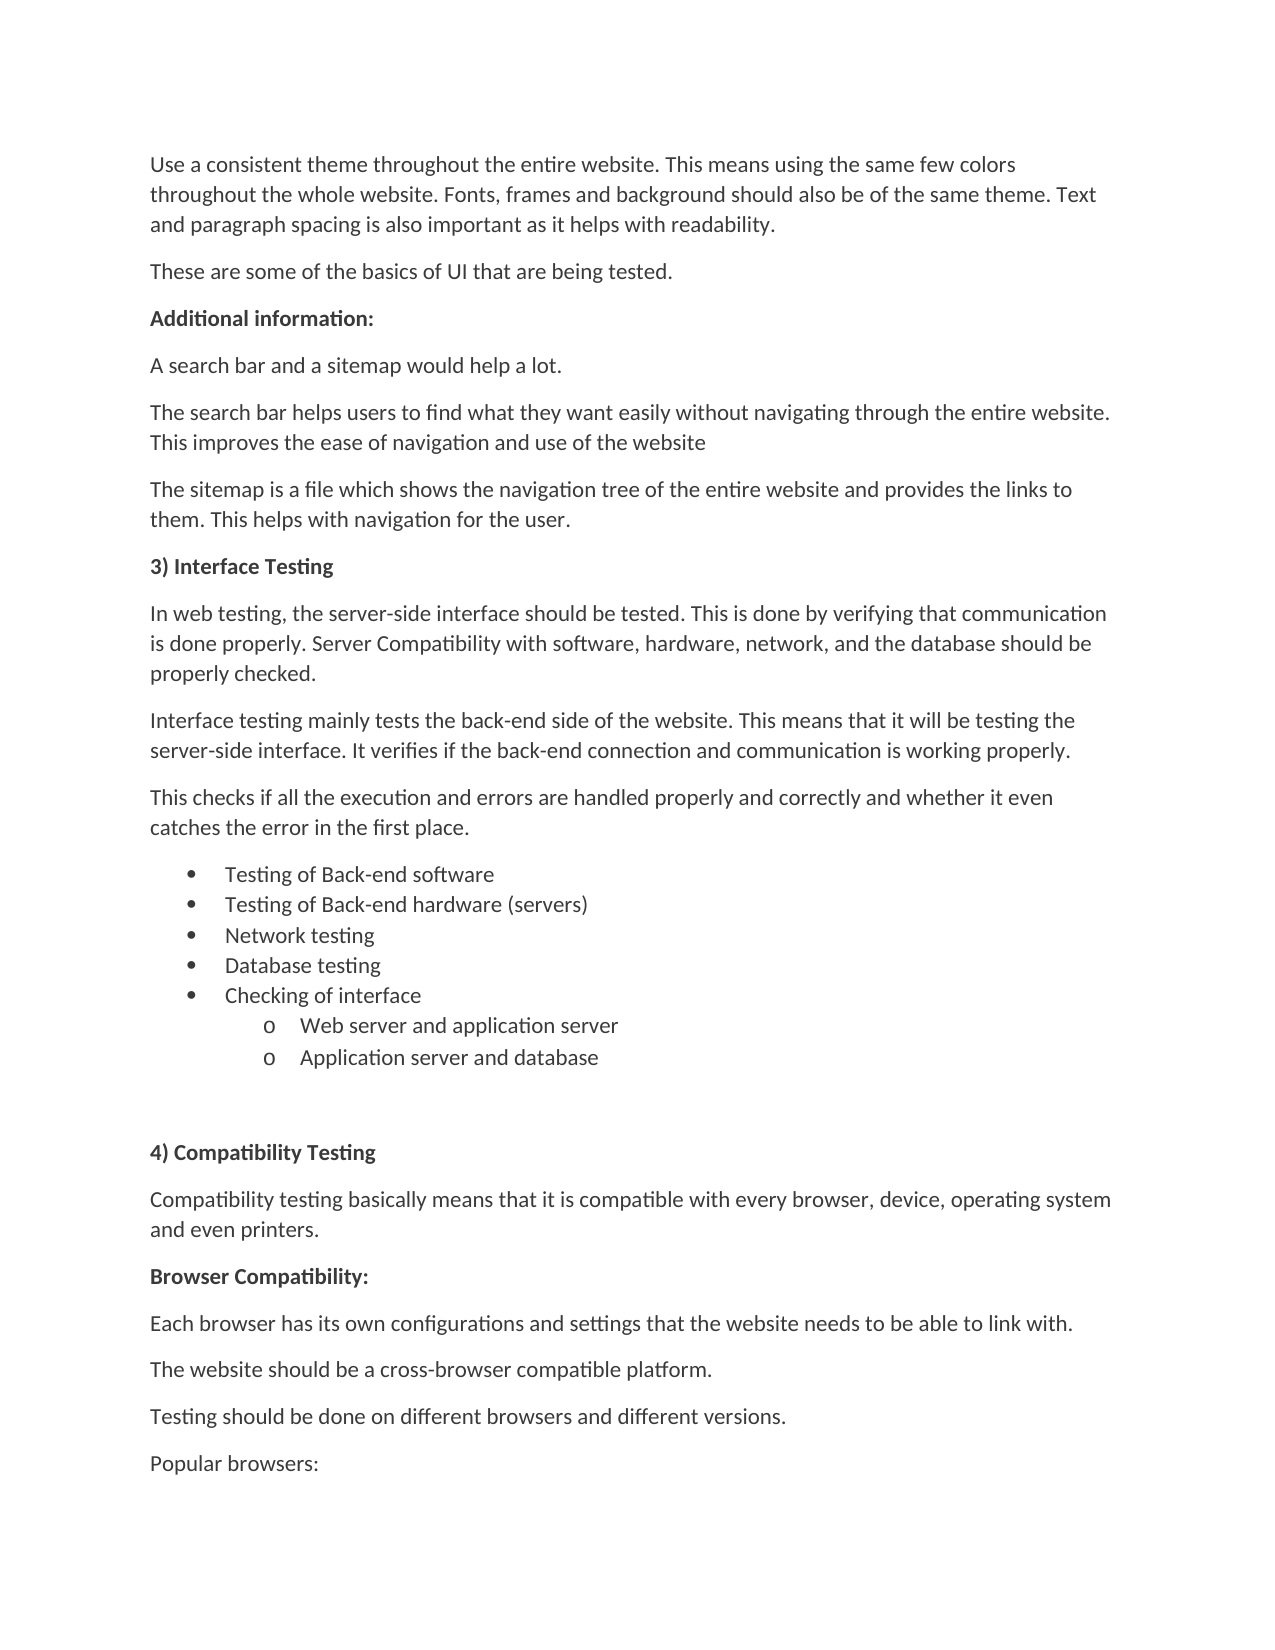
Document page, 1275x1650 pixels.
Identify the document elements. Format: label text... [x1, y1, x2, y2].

list Web server and application server [262, 1011, 1125, 1041]
list Database testing [187, 951, 1125, 979]
text Each browser has its own configurations and settings that the website needs to be able to link with. [150, 1309, 1125, 1337]
text The sitemap is a file which shows the navigation tree of the entire website and provides the links to them. This helps with navigation for the user. [150, 475, 1125, 533]
text Compatibility testing basically means that it is compatible with every browser, device, operating system and even printers. [150, 1185, 1125, 1243]
text The search bar helps users to find what they want easily without navigating through the entire website. This improves the ease of navigation and use of the website [150, 398, 1125, 456]
text Testing should be done on different browsers and different versions. [150, 1402, 1125, 1431]
text In web testing, the server-side interface should be tested. This is done by verifying that communication is done properly. Server Compatibility with software, hardware, network, and the database should be properly checked. [150, 599, 1125, 687]
text Additional information: [150, 304, 1125, 332]
list Application server and database [262, 1043, 1125, 1072]
text Browser Compatibility: [150, 1262, 1125, 1290]
list Testing of Back-end software [187, 860, 1125, 888]
text 4) Compatibility Testing [150, 1138, 1125, 1166]
text This checks if all the execution and errors are handled properly and correctly and whether it even catches the error in the first place. [150, 783, 1125, 842]
list Network testing [187, 921, 1125, 949]
text Popular browsers: [150, 1449, 1125, 1477]
text The website should be a cross-browser compatible platform. [150, 1356, 1125, 1384]
text These are some of the basics of UI that are being tested. [150, 257, 1125, 285]
text Interface testing mainly tests the back-end side of the website. This means that it will be testing the server-side interface. It verifies if the back-end connection and communication is working properly. [150, 706, 1125, 764]
list Checking of interface [187, 981, 1125, 1009]
text Use a consistent theme throughout the entire website. This means using the same few colors throughout the whole website. Fonts, frames and background should also be of the same theme. Text and paragraph spacing is also important as it helps with readability. [150, 150, 1125, 238]
list Testing of Back-end hardware (servers) [187, 891, 1125, 919]
text A search bar and a sitemap would help a lot. [150, 351, 1125, 379]
text 3) Interface Testing [150, 552, 1125, 580]
